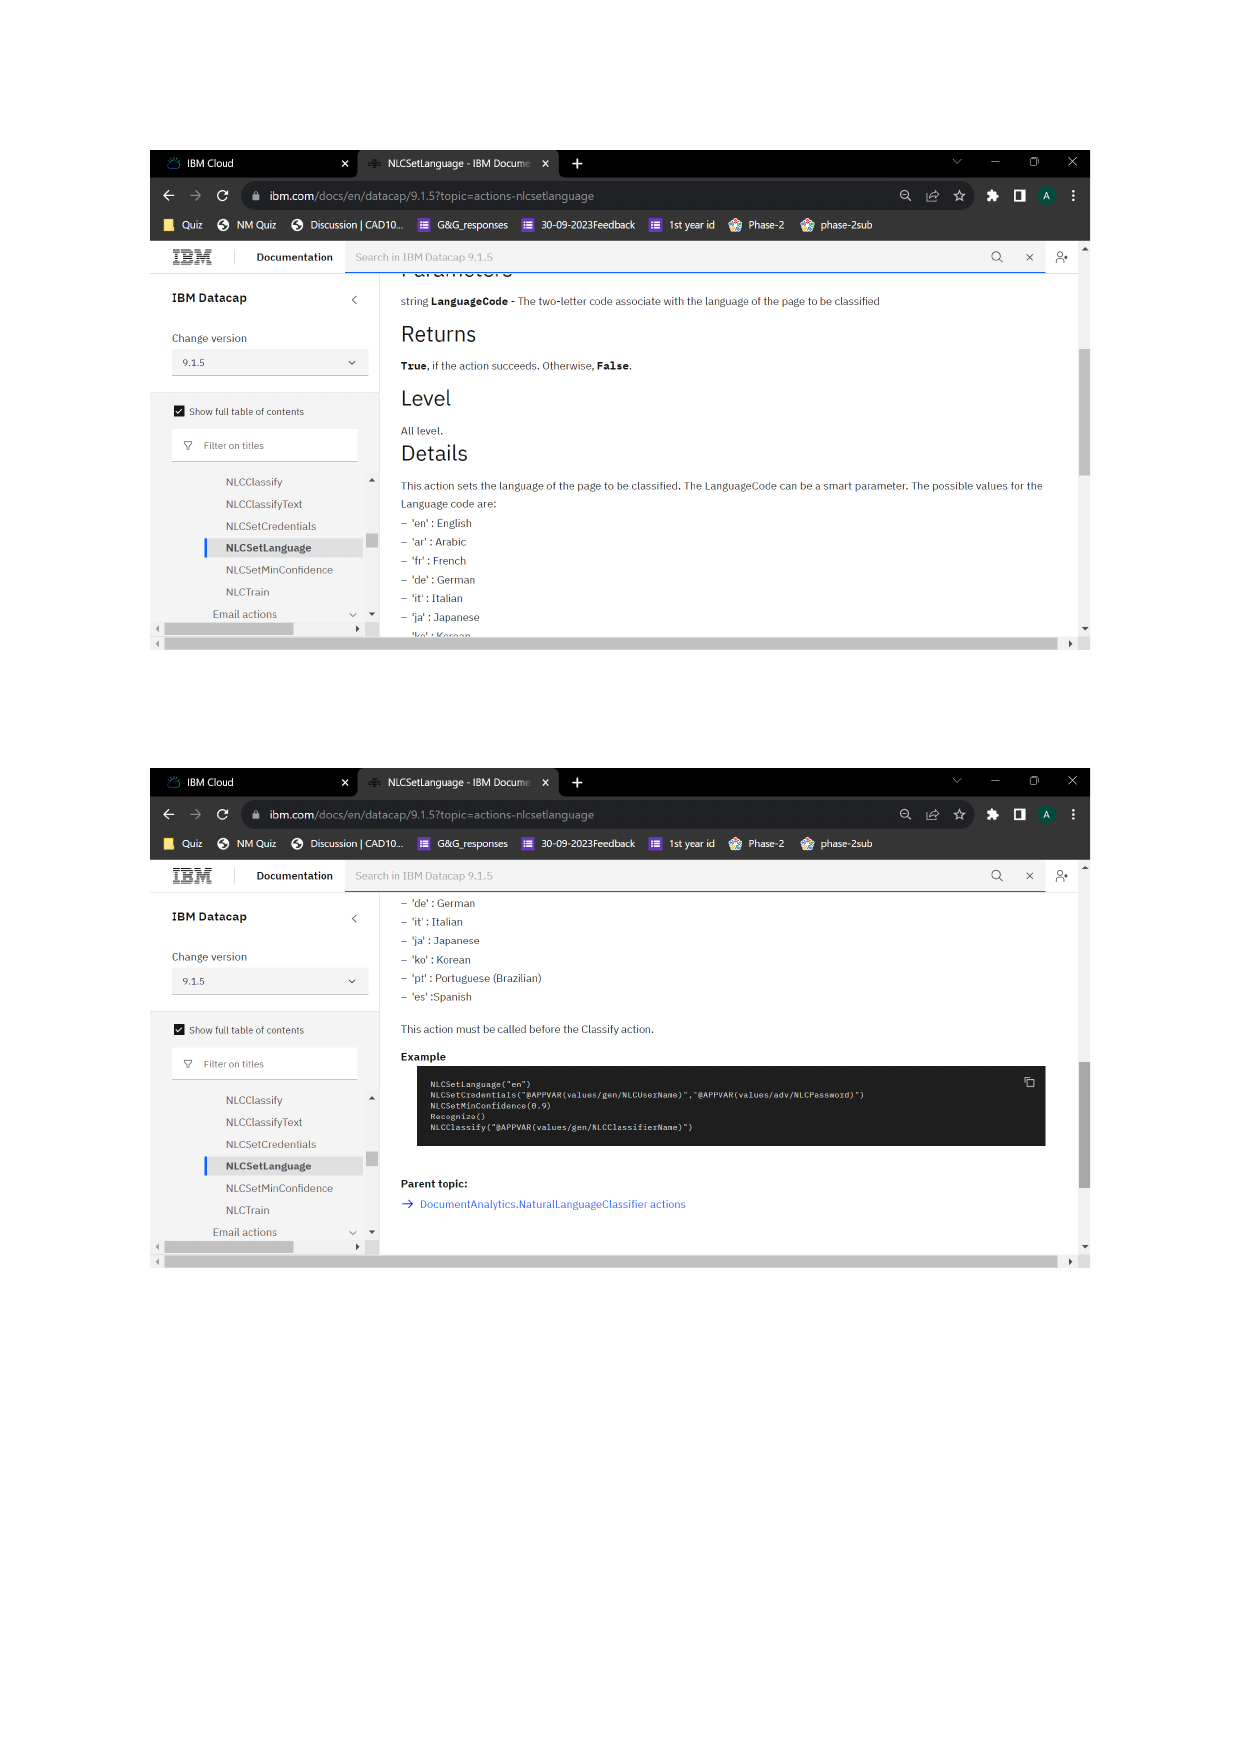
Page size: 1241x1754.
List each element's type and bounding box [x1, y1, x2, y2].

picture [150, 150, 1091, 650]
picture [150, 768, 1091, 1268]
